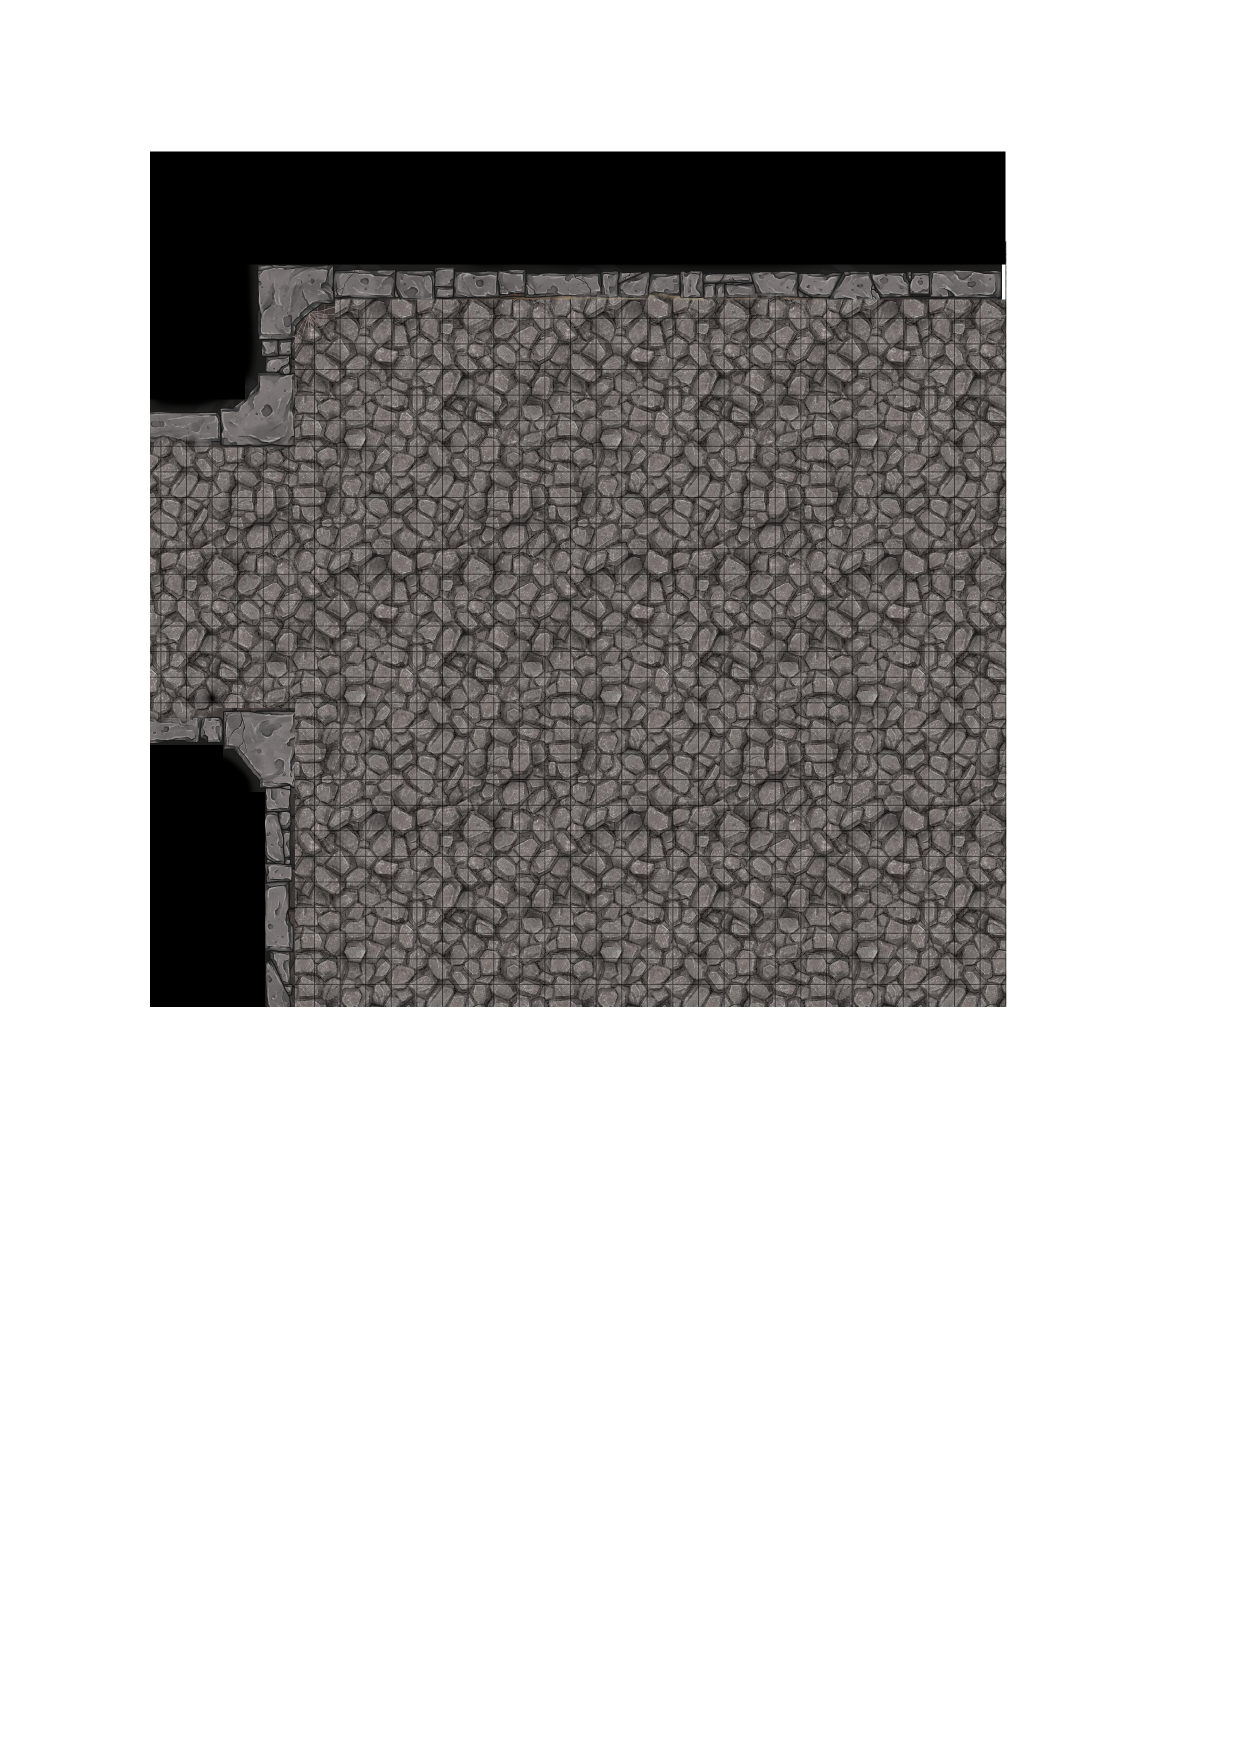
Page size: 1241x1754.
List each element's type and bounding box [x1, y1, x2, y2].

picture [150, 150, 1007, 1007]
